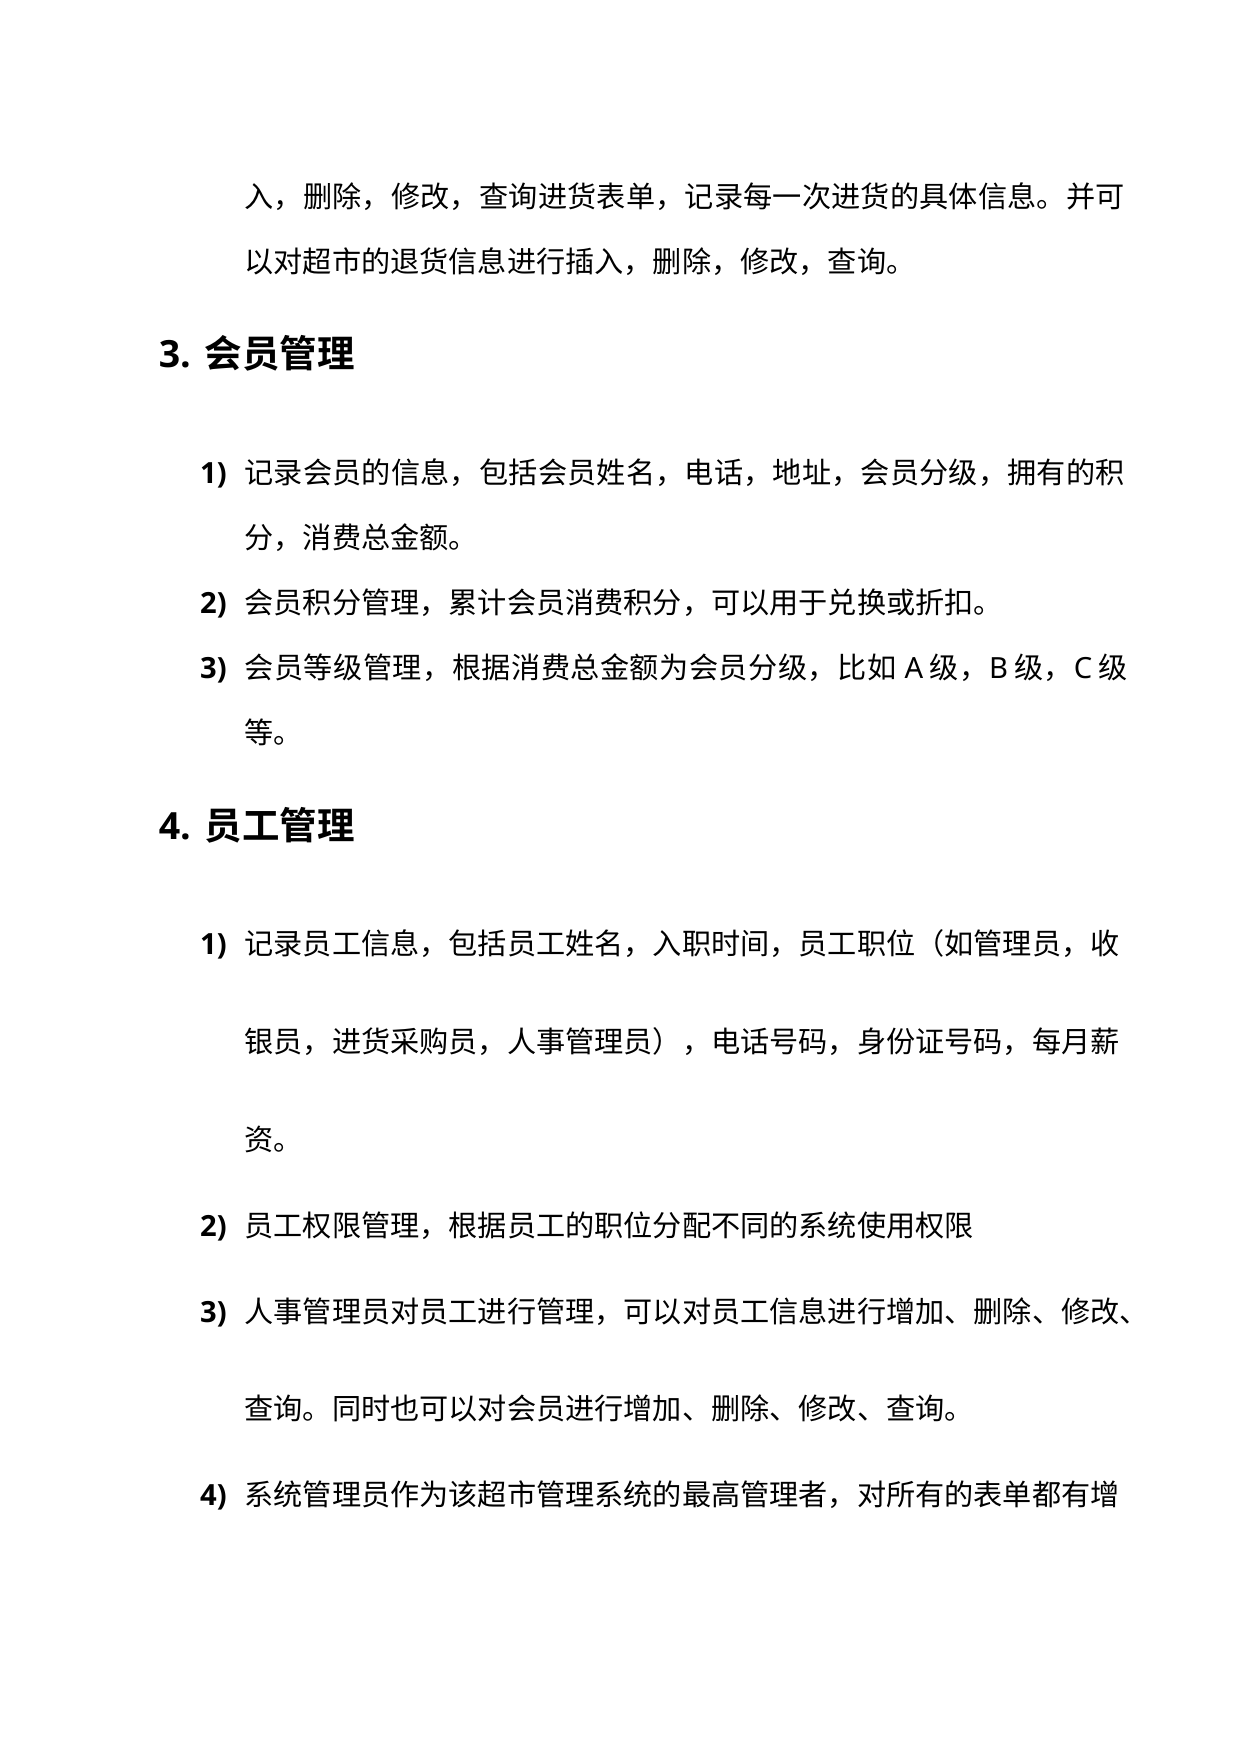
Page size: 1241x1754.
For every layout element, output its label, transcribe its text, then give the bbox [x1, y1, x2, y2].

list 会员等级管理，根据消费总金额为会员分级，比如A级，B级，C级等。 [200, 633, 1128, 763]
list 会员积分管理，累计会员消费积分，可以用于兑换或折扣。 [200, 568, 1128, 633]
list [200, 1461, 1128, 1526]
list 员工权限管理，根据员工的职位分配不同的系统使用权限 [200, 1191, 1128, 1256]
subtitle 员工管理 [158, 790, 1128, 855]
list 记录员工信息，包括员工姓名，入职时间，员工职位（如管理员，收银员，进货采购员，人事管理员），电话号码，身份证号码，每月薪资。 [200, 910, 1128, 1170]
list 记录会员的信息，包括会员姓名，电话，地址，会员分级，拥有的积分，消费总金额。 [200, 438, 1128, 568]
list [200, 162, 1128, 292]
subtitle 会员管理 [158, 319, 1128, 384]
list 人事管理员对员工进行管理，可以对员工信息进行增加、删除、修改、查询。同时也可以对会员进行增加、删除、修改、查询。 [200, 1277, 1128, 1439]
